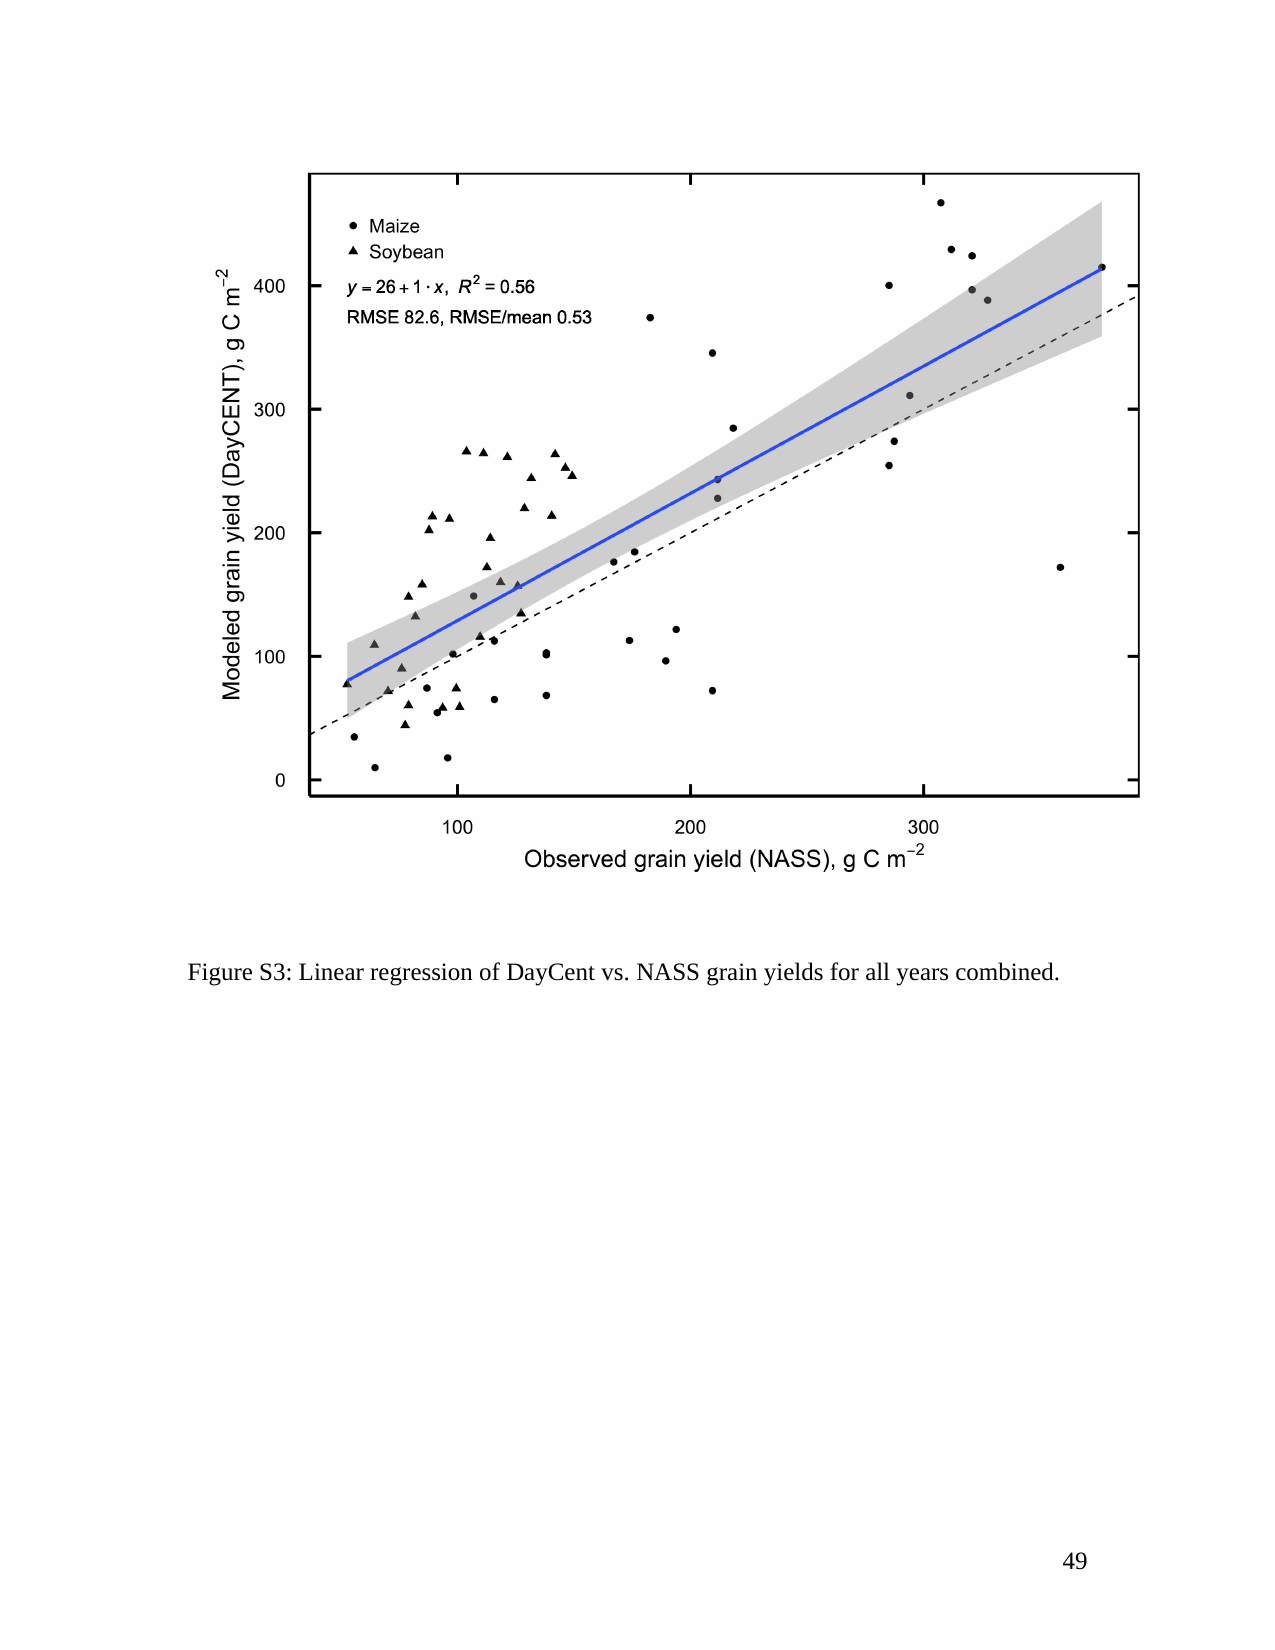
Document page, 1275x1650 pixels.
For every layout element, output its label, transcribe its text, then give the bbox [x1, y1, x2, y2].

text Figure S3: Linear regression of DayCent vs. NASS grain yields for all years combined. [187, 957, 1087, 986]
picture [187, 150, 1163, 900]
